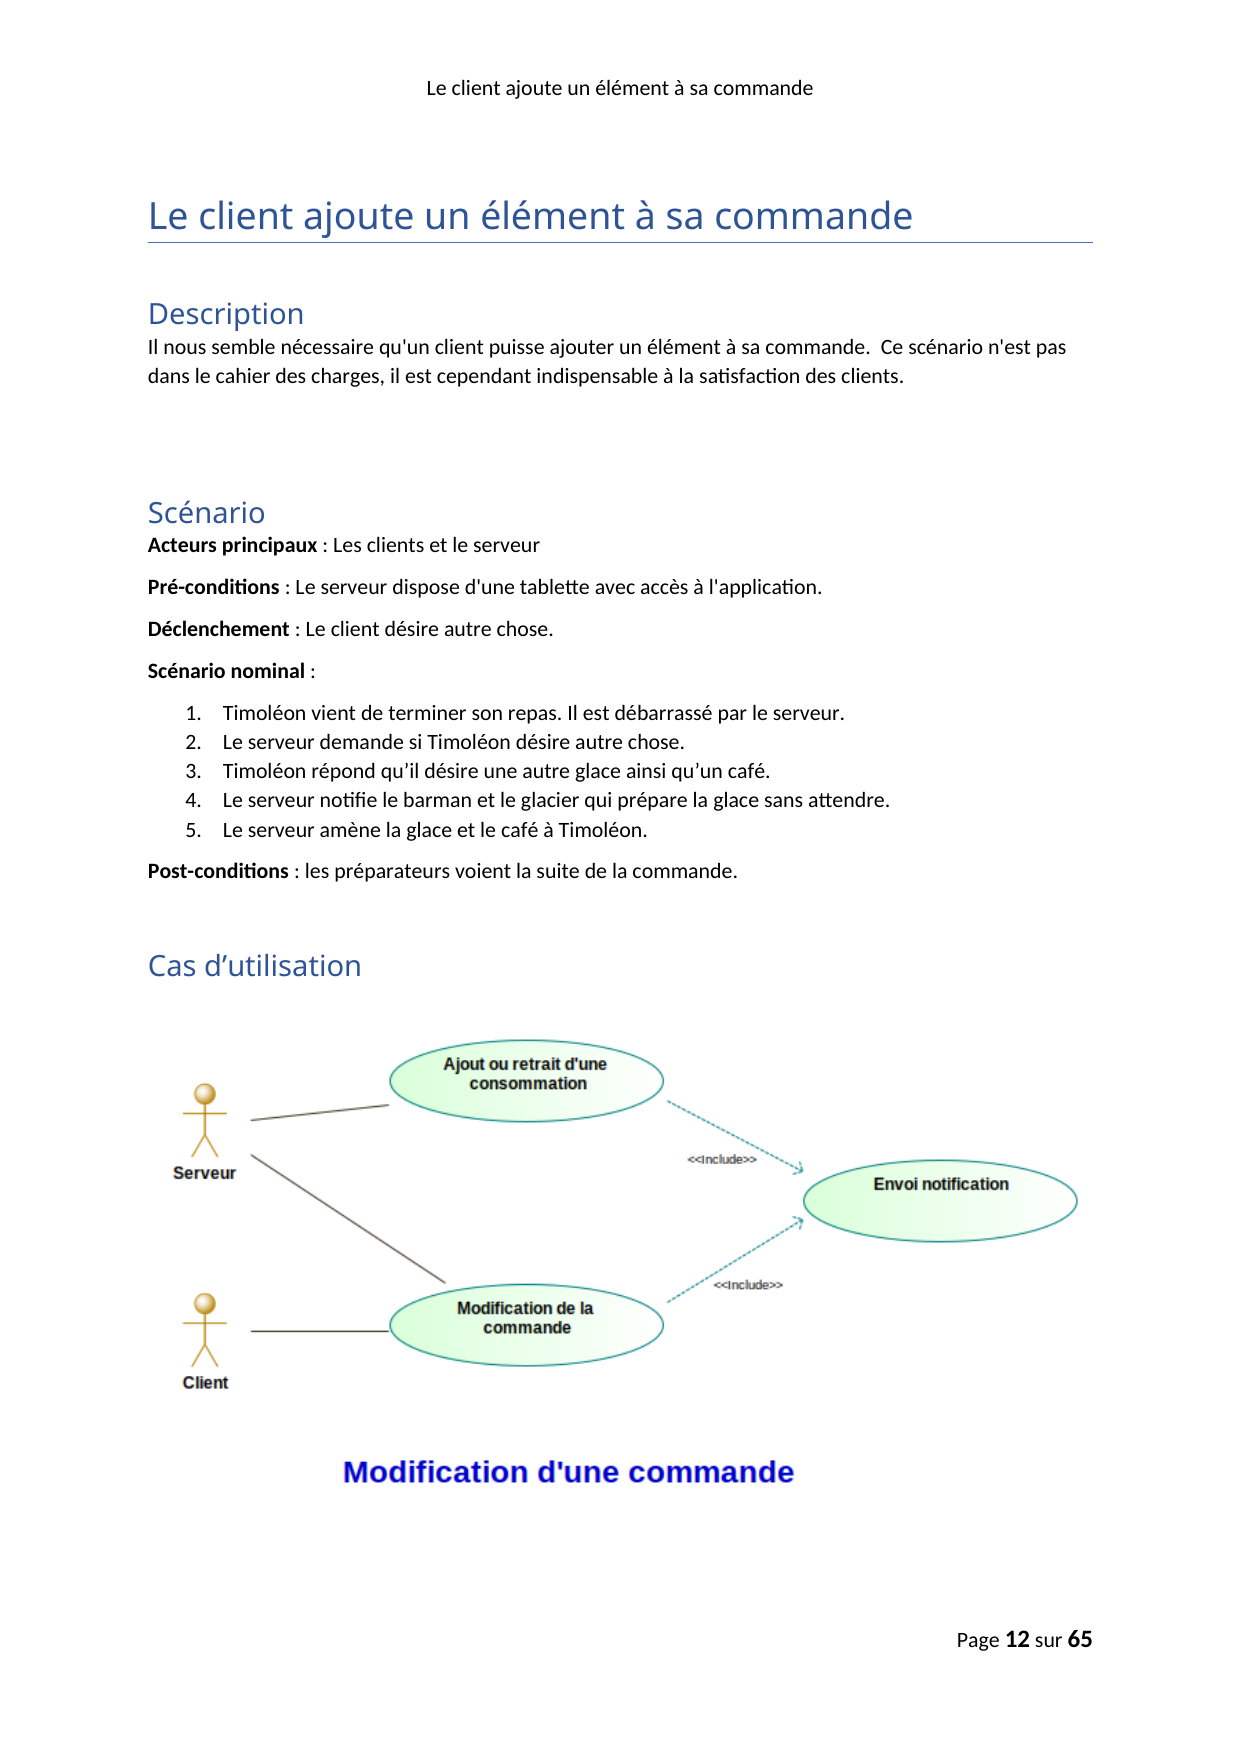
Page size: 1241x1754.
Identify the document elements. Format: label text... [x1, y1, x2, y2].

subtitle Scénario [148, 492, 1093, 532]
subtitle Cas d’utilisation [148, 945, 1093, 985]
text Il nous semble nécessaire qu'un client puisse ajouter un élément à sa commande. Ce scénario n'est pas dans le cahier des charges, il est cependant indispensable à la satisfaction des clients. [148, 333, 1093, 389]
list Le serveur demande si Timoléon désire autre chose. [185, 728, 1093, 755]
list Timoléon vient de terminer son repas. Il est débarrassé par le serveur. [185, 699, 1093, 725]
picture [147, 1026, 1093, 1524]
list Timoléon répond qu’il désire une autre glace ainsi qu’un café. [185, 757, 1093, 784]
text Pré-conditions : Le serveur dispose d'une tablette avec accès à l'application. [148, 573, 1093, 600]
list Le serveur amène la glace et le café à Timoléon. [185, 816, 1093, 842]
text Acteurs principaux : Les clients et le serveur [148, 532, 1093, 558]
text Post-conditions : les préparateurs voient la suite de la commande. [148, 858, 1093, 884]
list Le serveur notifie le barman et le glacier qui prépare la glace sans attendre. [185, 787, 1093, 813]
subtitle Description [148, 293, 1093, 333]
text Déclenchement : Le client désire autre chose. [148, 615, 1093, 642]
text Scénario nominal : [148, 657, 1093, 684]
subtitle Le client ajoute un élément à sa commande [148, 189, 1093, 242]
